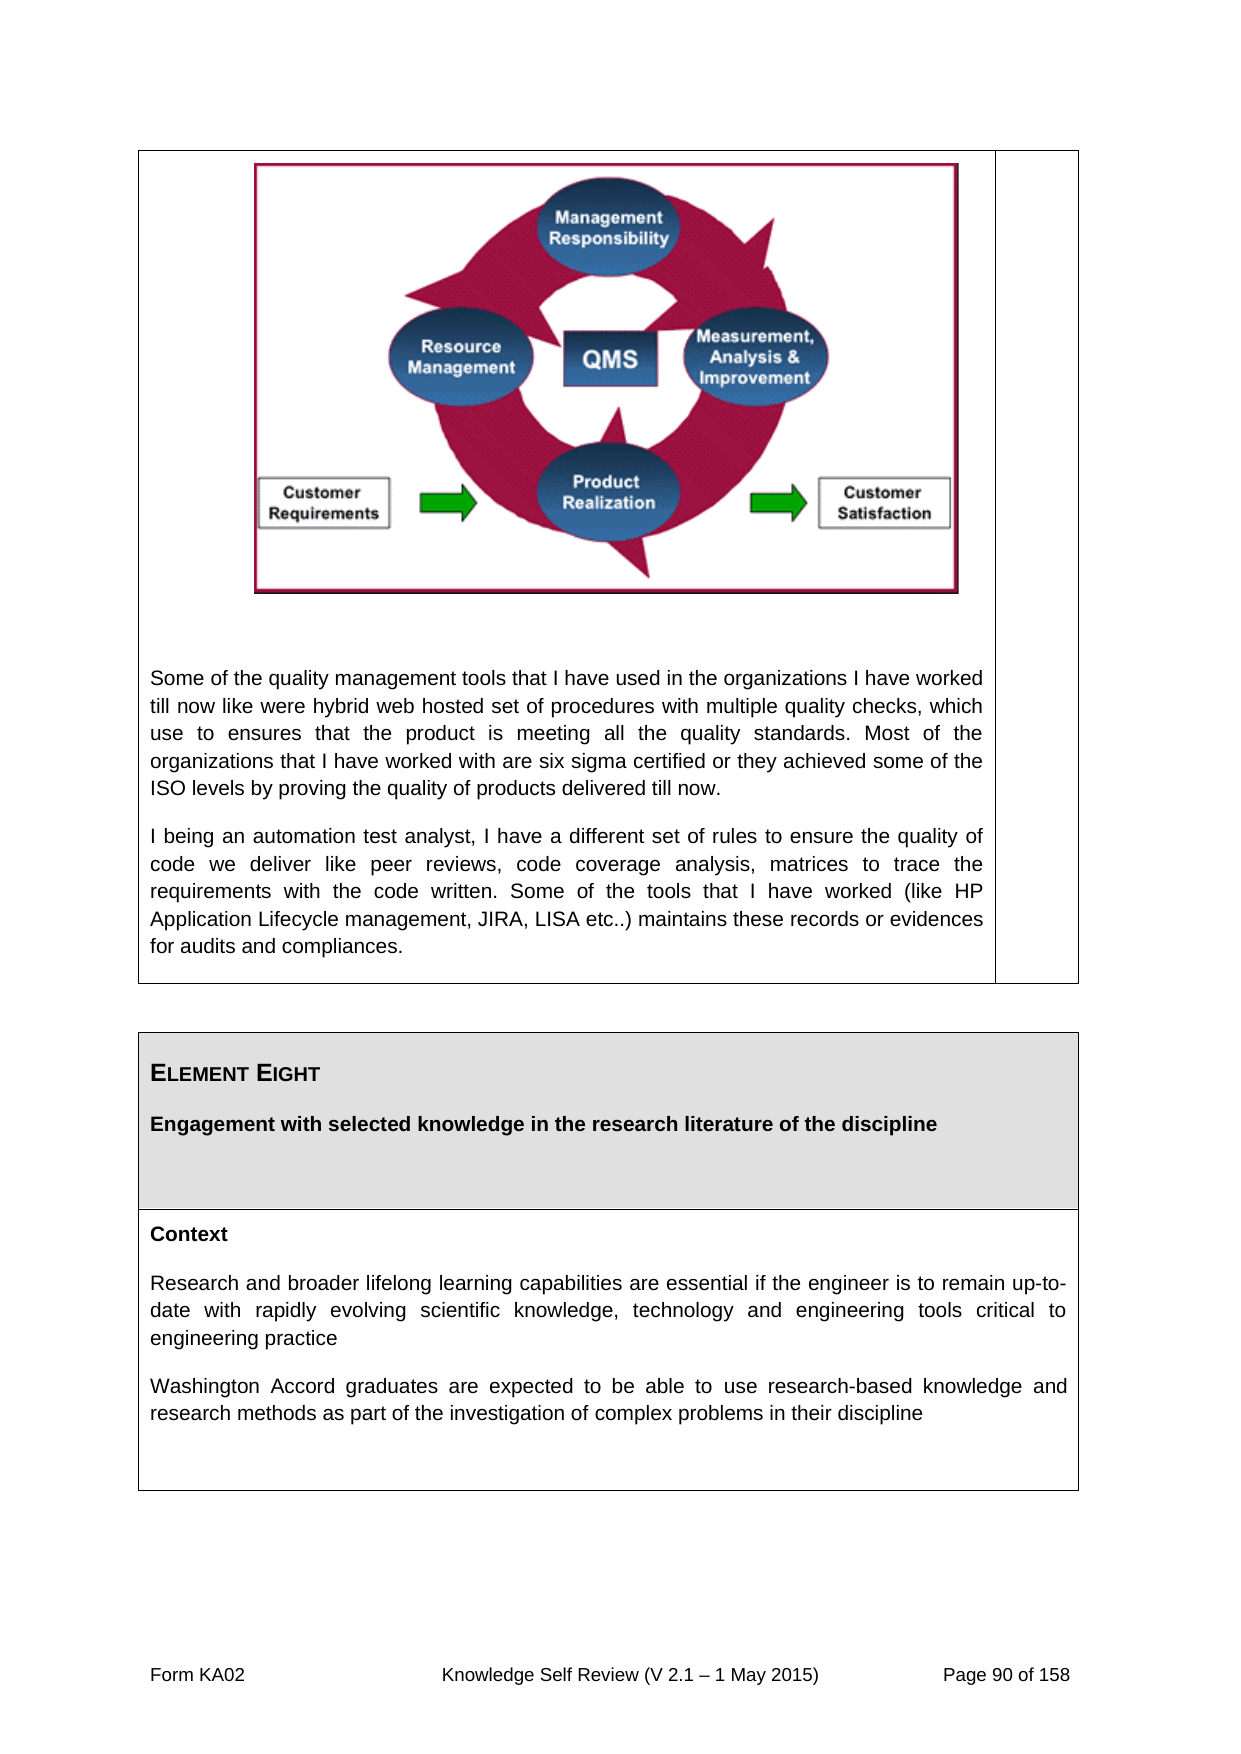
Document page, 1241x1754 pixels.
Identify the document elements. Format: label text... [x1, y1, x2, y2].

picture [254, 163, 959, 594]
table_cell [139, 151, 995, 983]
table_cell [996, 151, 1078, 983]
table_cell Context Research and broader lifelong learning capabilities are essential if the engineer is to remain up-to-date with rapidly evolving scientific knowledge, technology and engineering tools critical to engineering practice Washington Accord graduates are expected to be able to use research-based knowledge and research methods as part of the investigation of complex problems in their discipline [139, 1210, 1078, 1489]
table_header Element Eight Engagement with selected knowledge in the research literature of the discipline [139, 1033, 1078, 1208]
